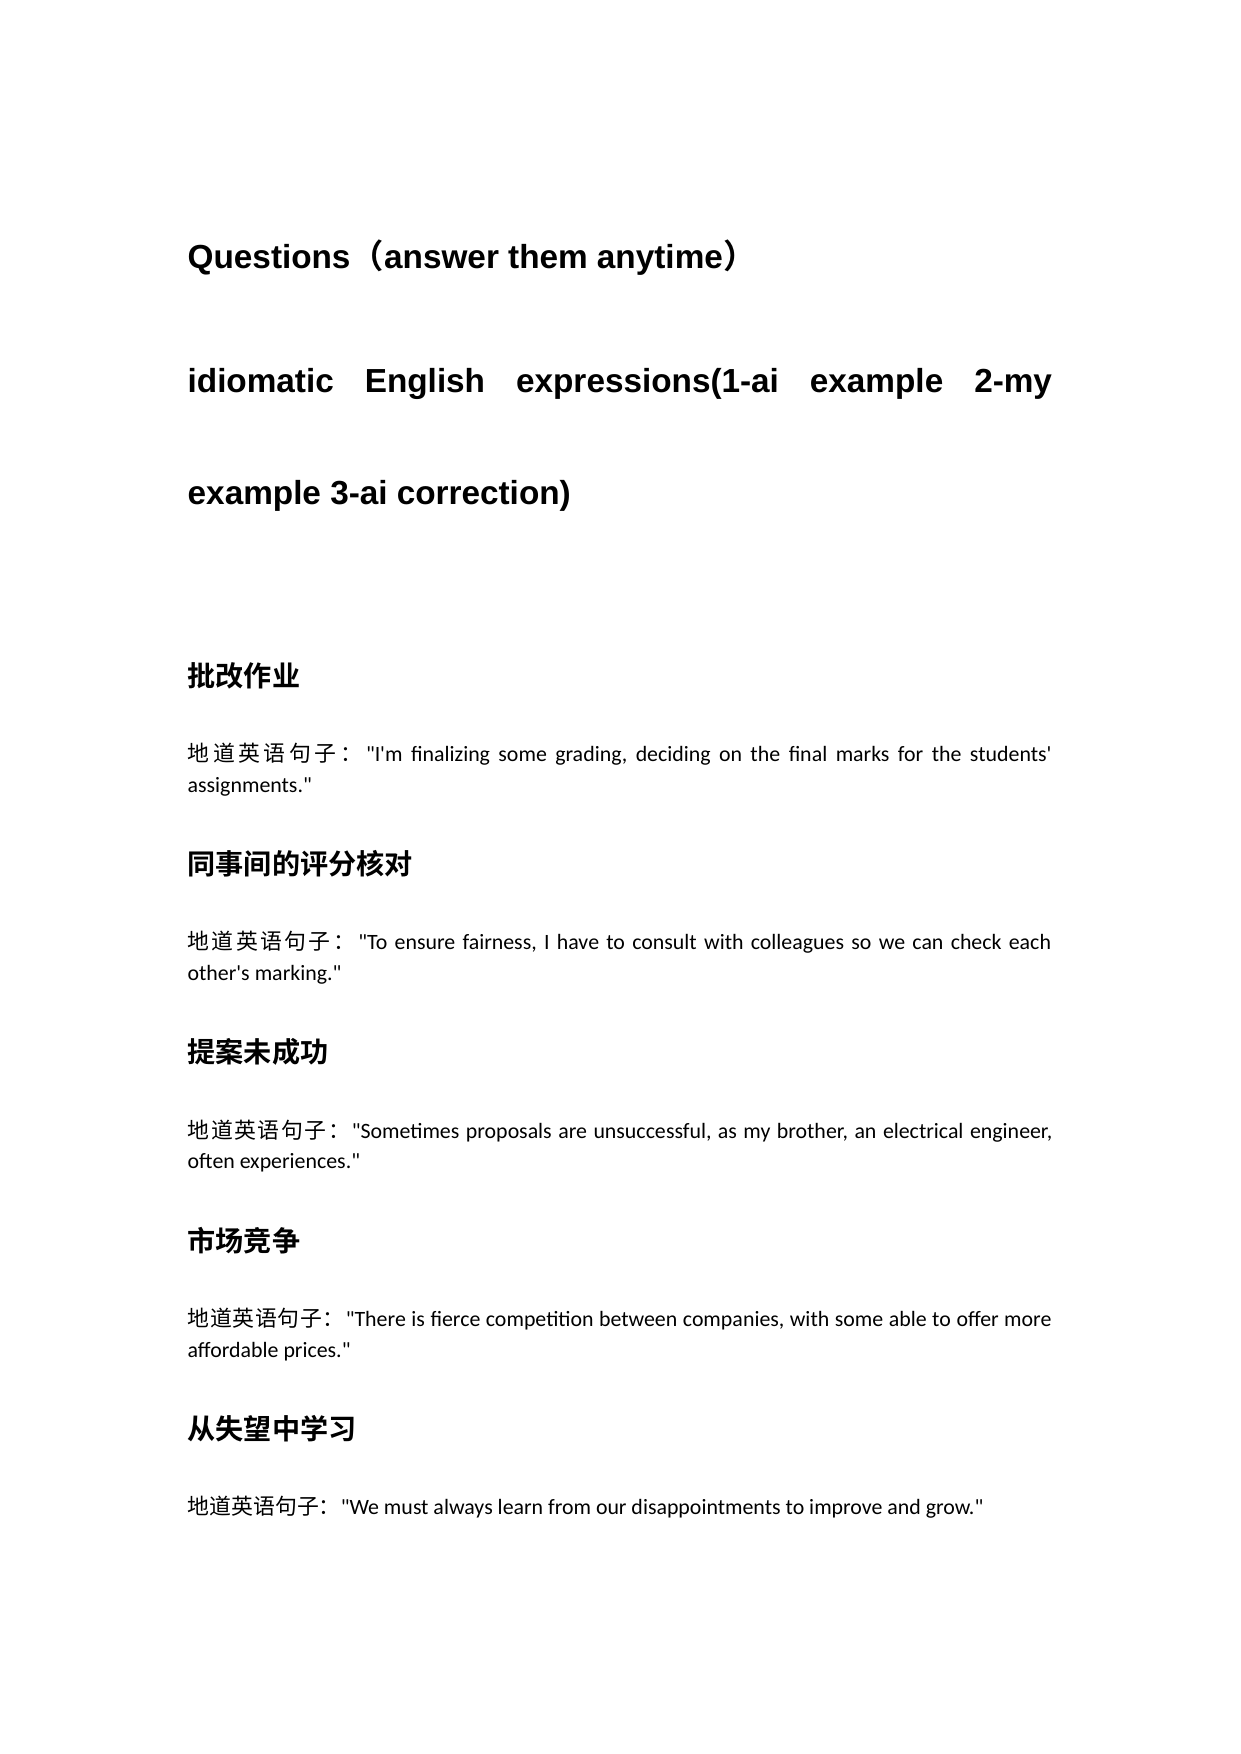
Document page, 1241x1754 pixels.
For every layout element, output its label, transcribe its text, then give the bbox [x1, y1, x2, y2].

subtitle idiomatic English expressions(1-ai example 2-my example 3-ai correction) [187, 348, 1053, 525]
text 地道英语句子："I'm finalizing some grading, deciding on the final marks for the students' assignments." [187, 736, 1053, 801]
text 地道英语句子："Sometimes proposals are unsuccessful, as my brother, an electrical engineer, often experiences." [187, 1112, 1053, 1177]
subtitle 市场竞争 [187, 1206, 1053, 1271]
text 地道英语句子："To ensure fairness, I have to consult with colleagues so we can check each other's marking." [187, 924, 1053, 989]
subtitle 批改作业 [187, 641, 1053, 706]
text 地道英语句子："We must always learn from our disappointments to improve and grow." [187, 1489, 1053, 1521]
subtitle 从失望中学习 [187, 1395, 1053, 1460]
subtitle 同事间的评分核对 [187, 830, 1053, 895]
subtitle Questions（answer them anytime） [187, 222, 1053, 287]
text 地道英语句子："There is fierce competition between companies, with some able to offer more affordable prices." [187, 1301, 1053, 1366]
subtitle 提案未成功 [187, 1018, 1053, 1083]
